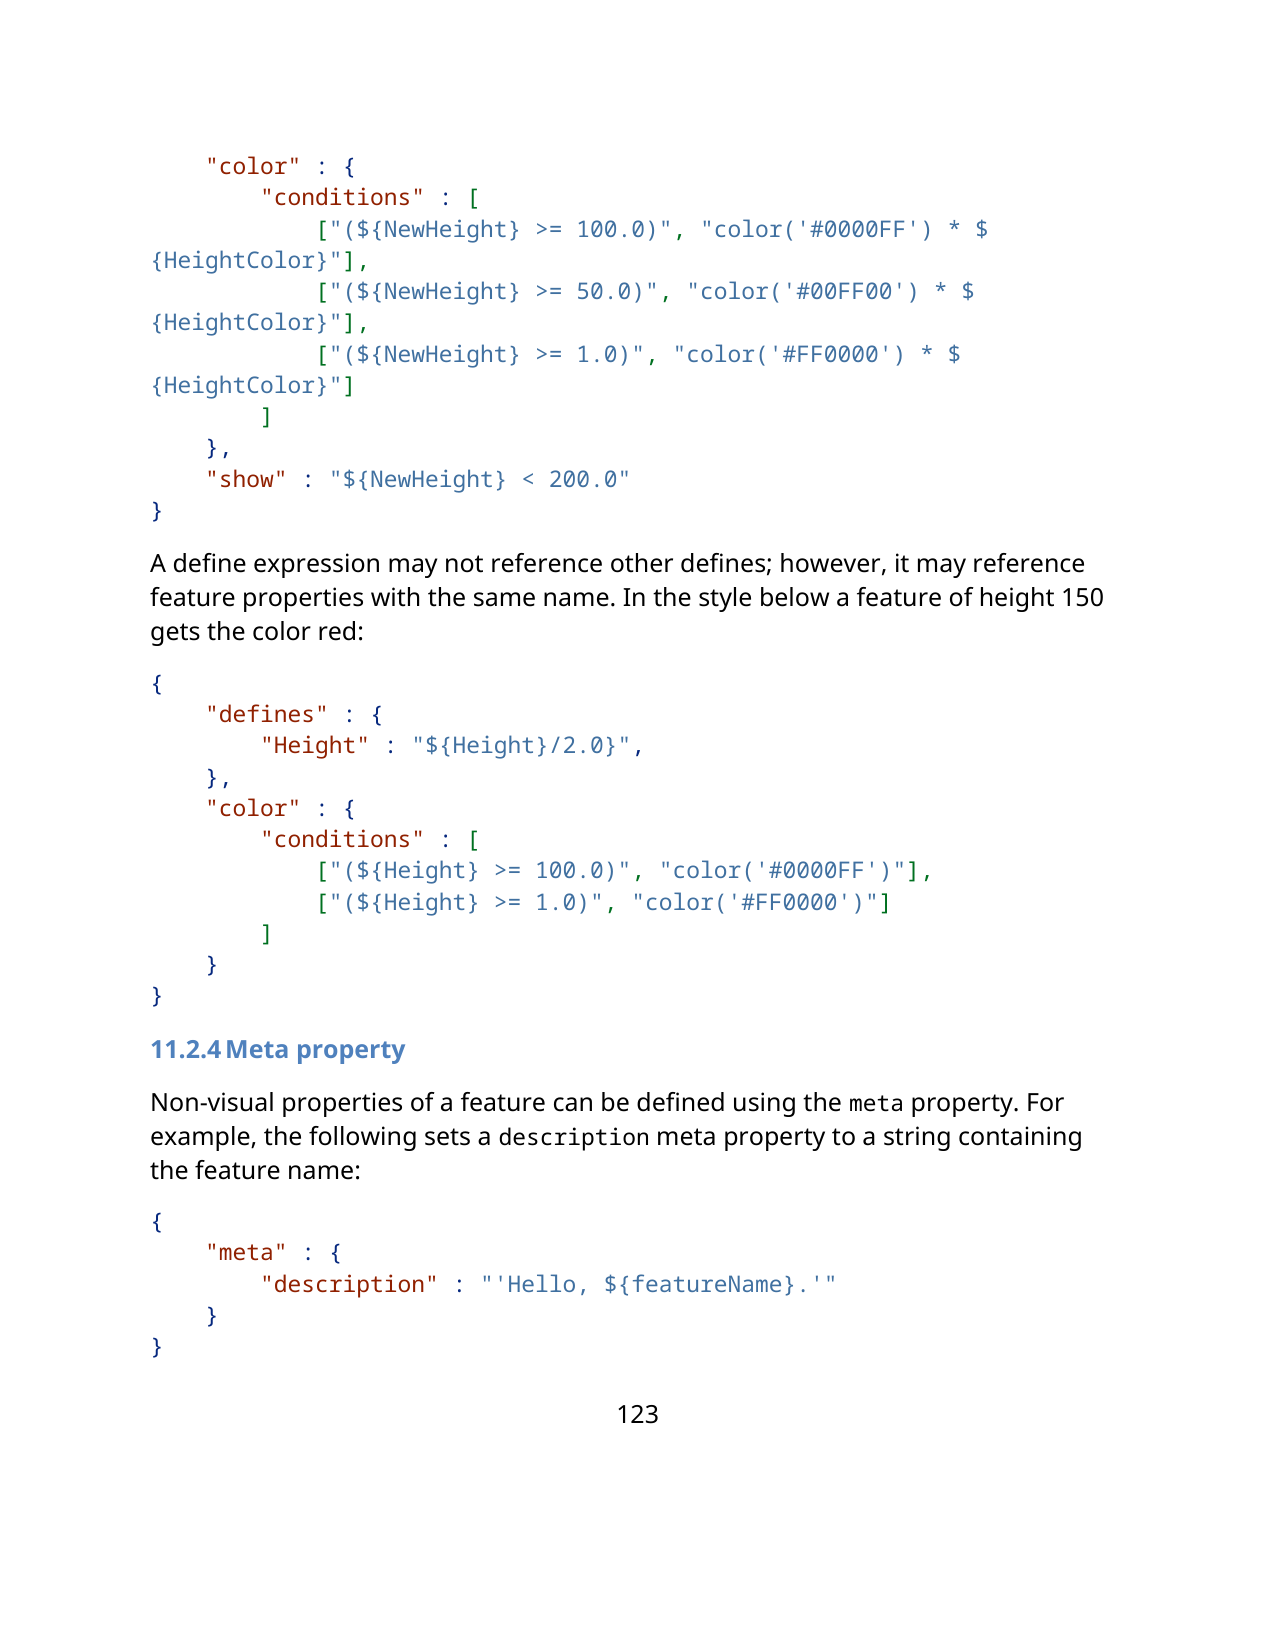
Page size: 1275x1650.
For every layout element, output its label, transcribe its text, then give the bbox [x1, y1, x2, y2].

text { "meta" : { "description" : "'Hello, ${featureName}.'" } } [150, 1205, 1125, 1361]
text { "defines" : { "Height" : "${Height}/2.0}", }, "color" : { "conditions" : [ ["(${Height} >= 100.0)", "color('#0000FF')"], ["(${Height} >= 1.0)", "color('#FF0000')"] ] } } [150, 667, 1125, 1011]
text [150, 150, 1125, 525]
subtitle Meta property [150, 1031, 1125, 1065]
text Non-visual properties of a feature can be defined using the meta property. For example, the following sets a description meta property to a string containing the feature name: [150, 1084, 1125, 1186]
text A define expression may not reference other defines; however, it may reference feature properties with the same name. In the style below a feature of height 150 gets the color red: [150, 546, 1125, 648]
